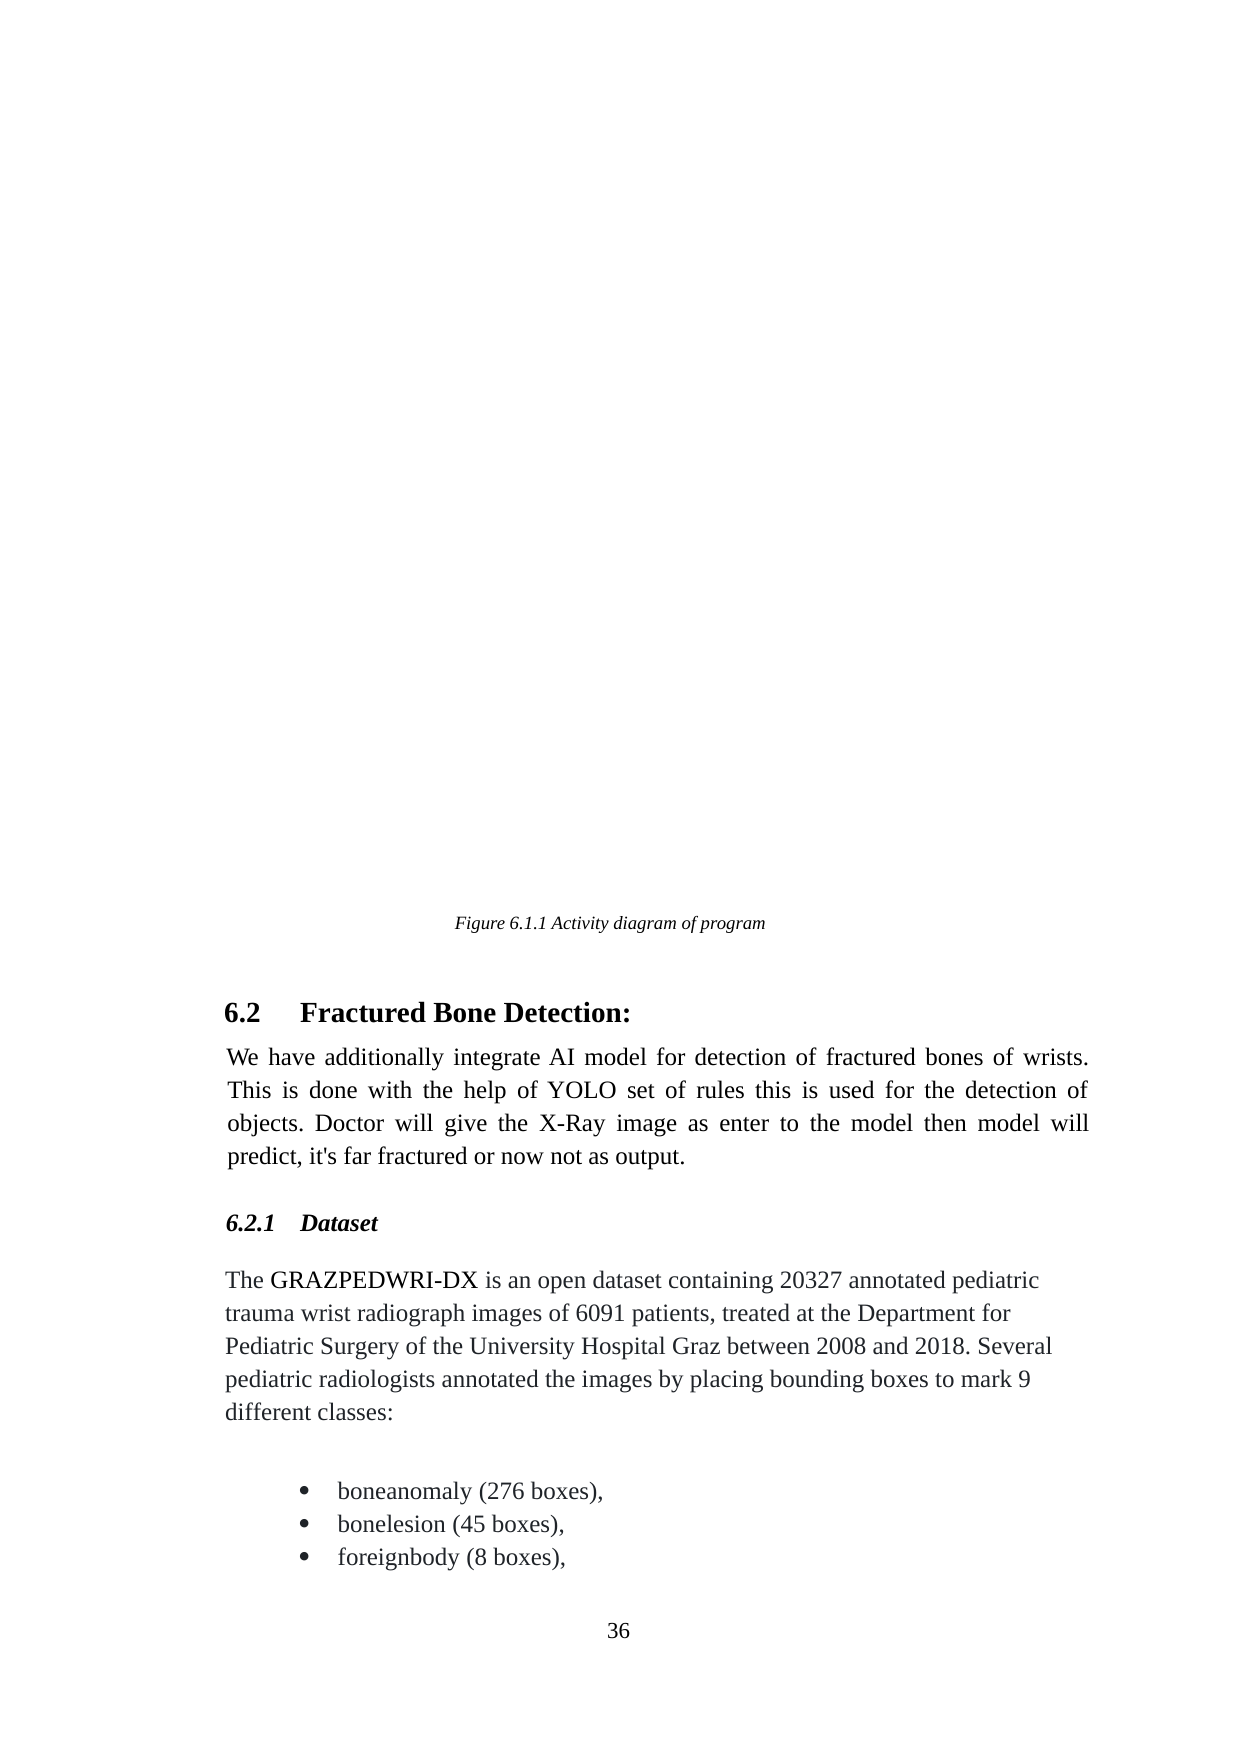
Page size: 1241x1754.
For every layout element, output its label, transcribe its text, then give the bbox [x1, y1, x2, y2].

text We have additionally integrate AI model for detection of fractured bones of wrists. This is done with the help of YOLO set of rules this is used for the detection of objects. Doctor will give the X-Ray image as enter to the model then model will predict, it's far fractured or now not as output. [226, 1042, 1090, 1170]
list boneanomaly (276 boxes), [300, 1476, 1090, 1505]
subtitle Dataset [226, 1208, 1090, 1237]
text The GRAZPEDWRI-DX is an open dataset containing 20327 annotated pediatric trauma wrist radiograph images of 6091 patients, treated at the Department for Pediatric Surgery of the University Hospital Graz between 2008 and 2018. Several pediatric radiologists annotated the images by placing bounding boxes to mark 9 different classes: [225, 1265, 1090, 1426]
subtitle Fractured Bone Detection: [224, 995, 1090, 1028]
text Figure 6.1.1 Activity diagram of program [375, 912, 1017, 933]
list foreignbody (8 boxes), [300, 1542, 1090, 1571]
list bonelesion (45 boxes), [300, 1509, 1090, 1538]
